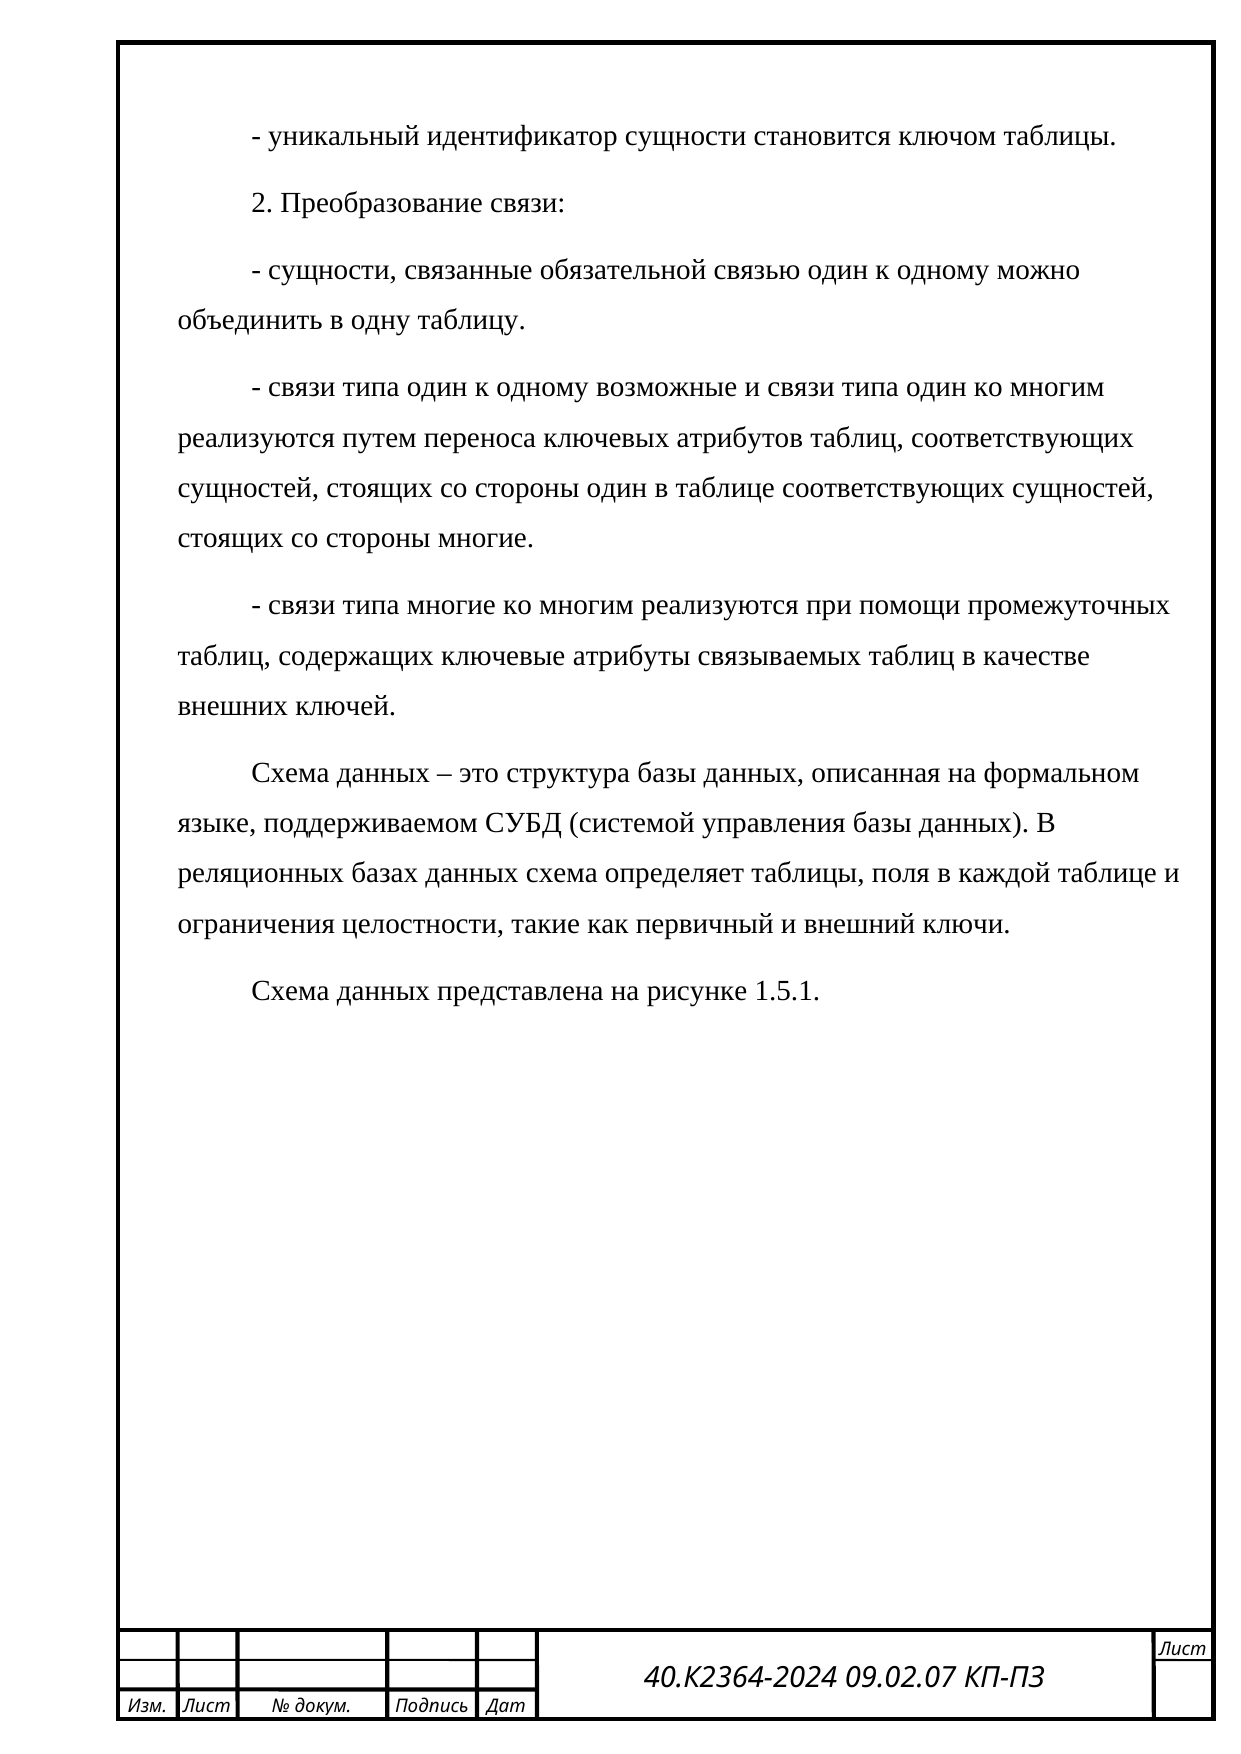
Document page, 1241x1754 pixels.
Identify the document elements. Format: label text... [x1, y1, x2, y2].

text Схема данных представлена на рисунке 1.5.1. [177, 973, 1181, 1006]
text 2. Преобразование связи: [177, 185, 1181, 219]
text - связи типа многие ко многим реализуются при помощи промежуточных таблиц, содержащих ключевые атрибуты связываемых таблиц в качестве внешних ключей. [177, 587, 1181, 721]
text Схема данных – это структура базы данных, описанная на формальном языке, поддерживаемом СУБД (системой управления базы данных). В реляционных базах данных схема определяет таблицы, поля в каждой таблице и ограничения целостности, такие как первичный и внешний ключи. [177, 755, 1181, 939]
text - сущности, связанные обязательной связью один к одному можно объединить в одну таблицу. [177, 252, 1181, 336]
text - уникальный идентификатор сущности становится ключом таблицы. [251, 118, 1181, 152]
text - связи типа один к одному возможные и связи типа один ко многим реализуются путем переноса ключевых атрибутов таблиц, соответствующих сущностей, стоящих со стороны один в таблице соответствующих сущностей, стоящих со стороны многие. [177, 369, 1181, 554]
